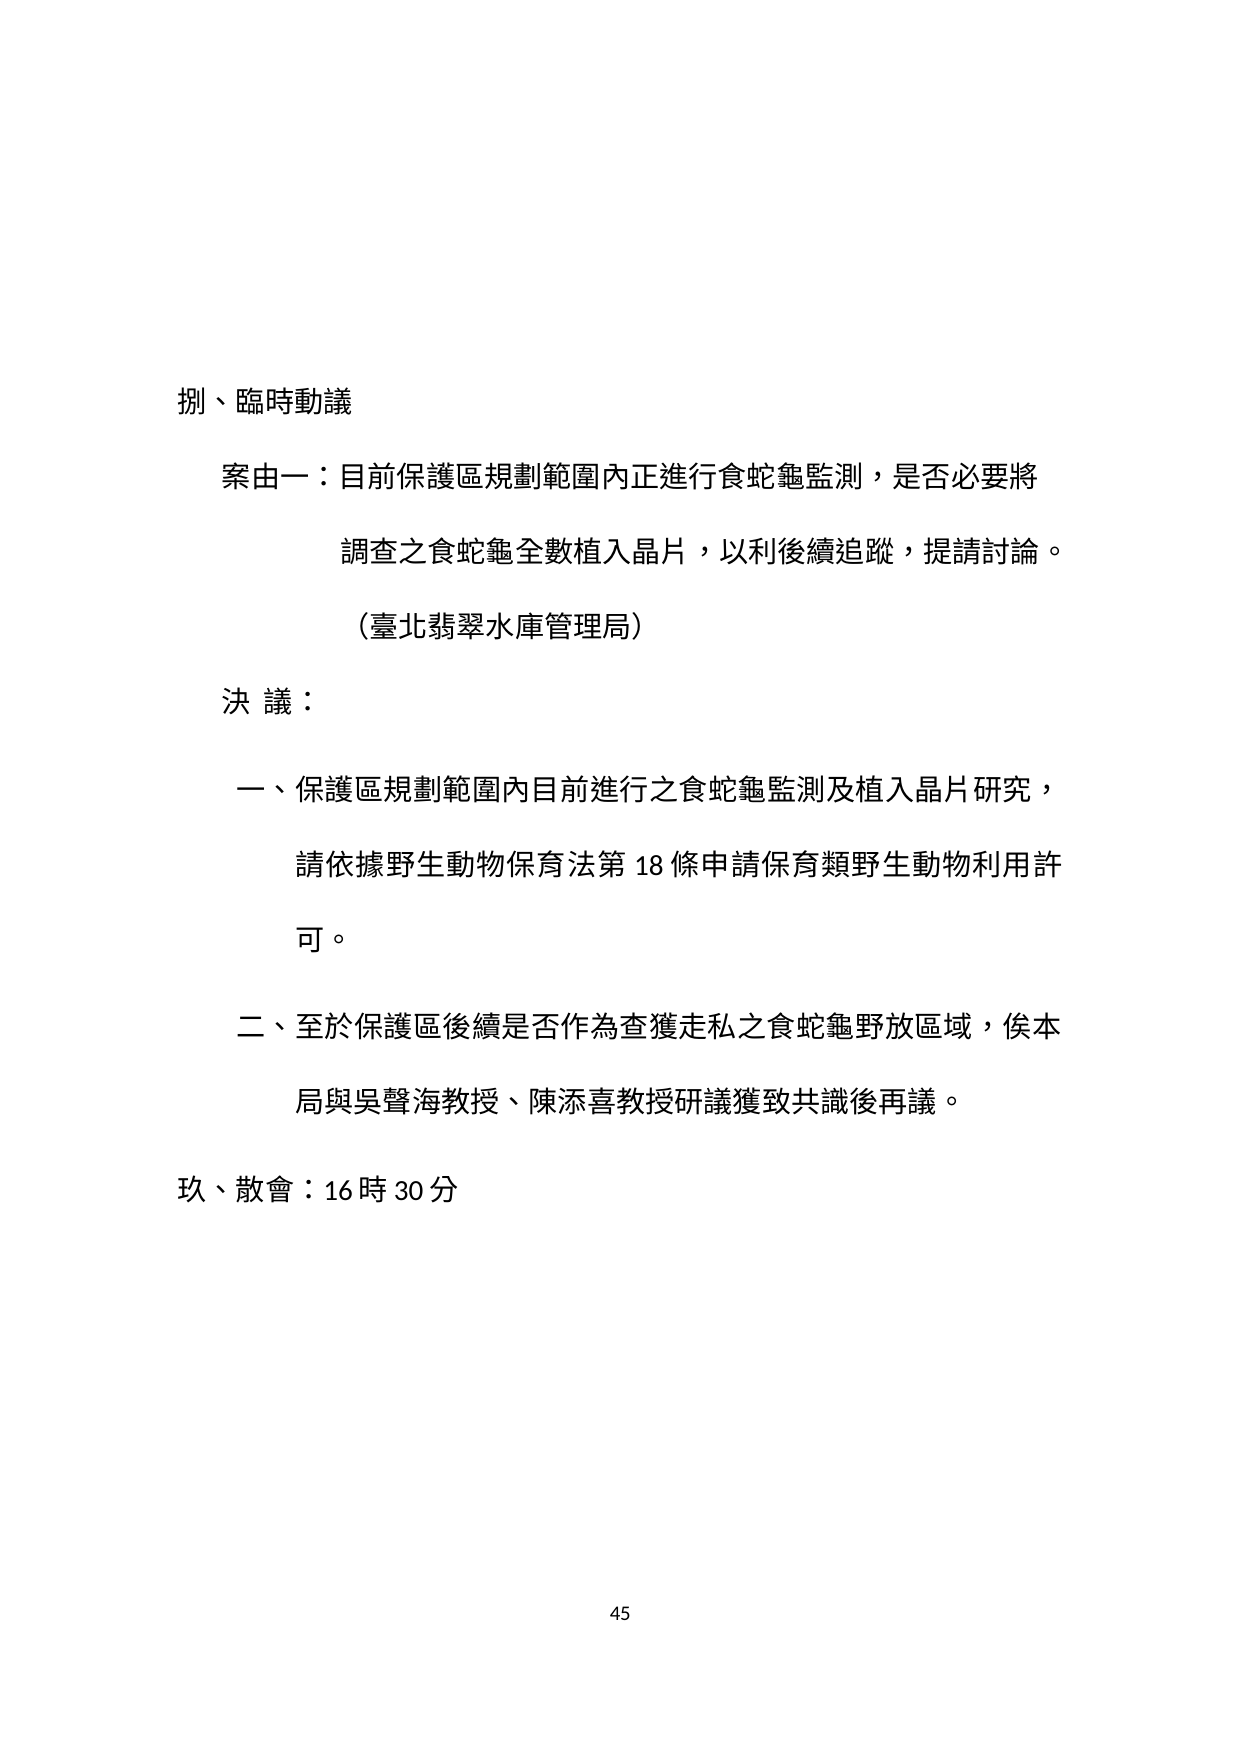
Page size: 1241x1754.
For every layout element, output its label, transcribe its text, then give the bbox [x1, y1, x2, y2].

text 捌、臨時動議 [177, 362, 1063, 437]
text 案由一：目前保護區規劃範圍內正進行食蛇龜監測，是否必要將調查之食蛇龜全數植入晶片，以利後續追蹤，提請討論。（臺北翡翠水庫管理局） [222, 437, 1063, 662]
text 二、至於保護區後續是否作為查獲走私之食蛇龜野放區域，俟本局與吳聲海教授、陳添喜教授研議獲致共識後再議。 [236, 987, 1063, 1137]
text 一、保護區規劃範圍內目前進行之食蛇龜監測及植入晶片研究，請依據野生動物保育法第18條申請保育類野生動物利用許可。 [236, 750, 1063, 975]
text 決 議： [222, 662, 1063, 737]
text 玖、散會：16時30分 [177, 1150, 1063, 1225]
